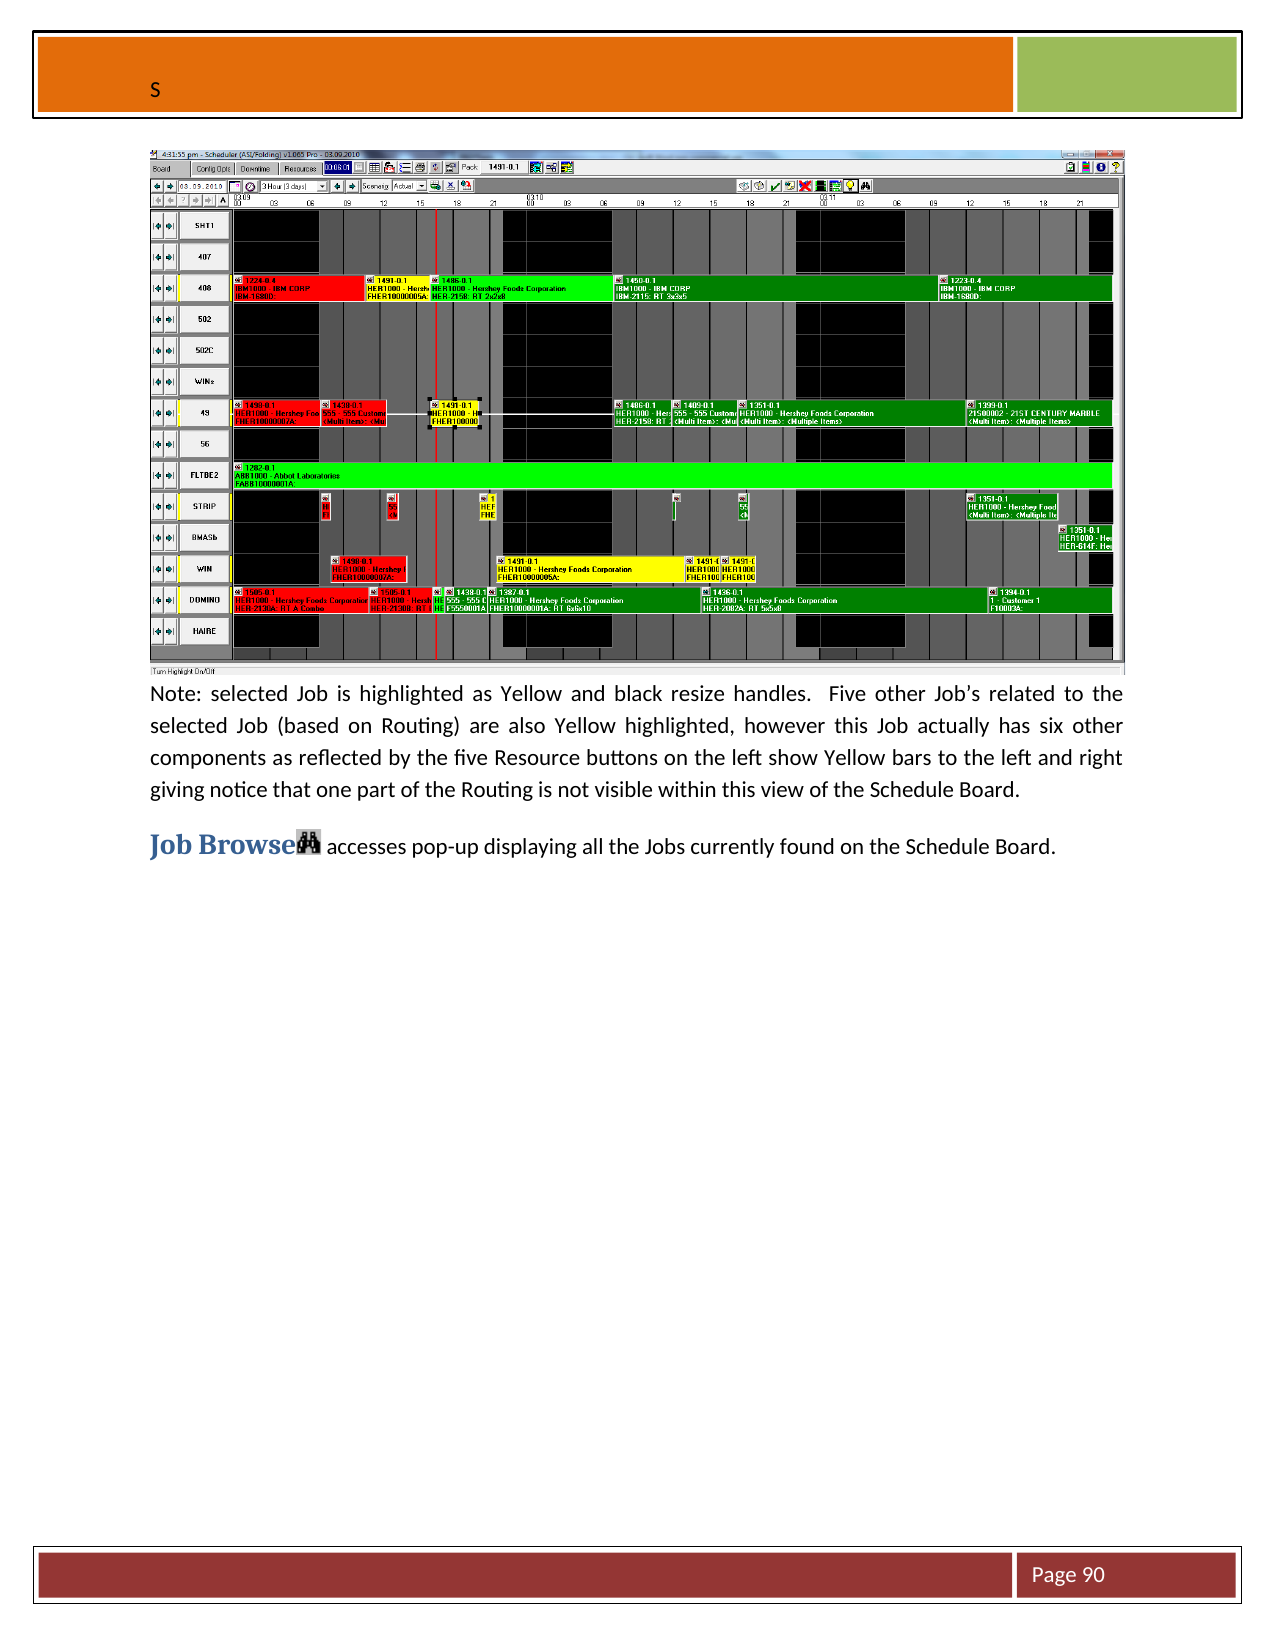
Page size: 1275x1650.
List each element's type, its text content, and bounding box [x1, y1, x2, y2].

picture [150, 150, 1125, 675]
picture [296, 829, 322, 855]
text Job Browse accesses pop-up displaying all the Jobs currently found on the Schedule Board. [150, 828, 1125, 862]
text Note: selected Job is highlighted as Yellow and black resize handles. Five other Job’s related to the selected Job (based on Routing) are also Yellow highlighted, however this Job actually has six other components as reflected by the five Resource buttons on the left show Yellow bars to the left and right giving notice that one part of the Routing is not visible within this view of the Schedule Board. [150, 675, 1125, 803]
